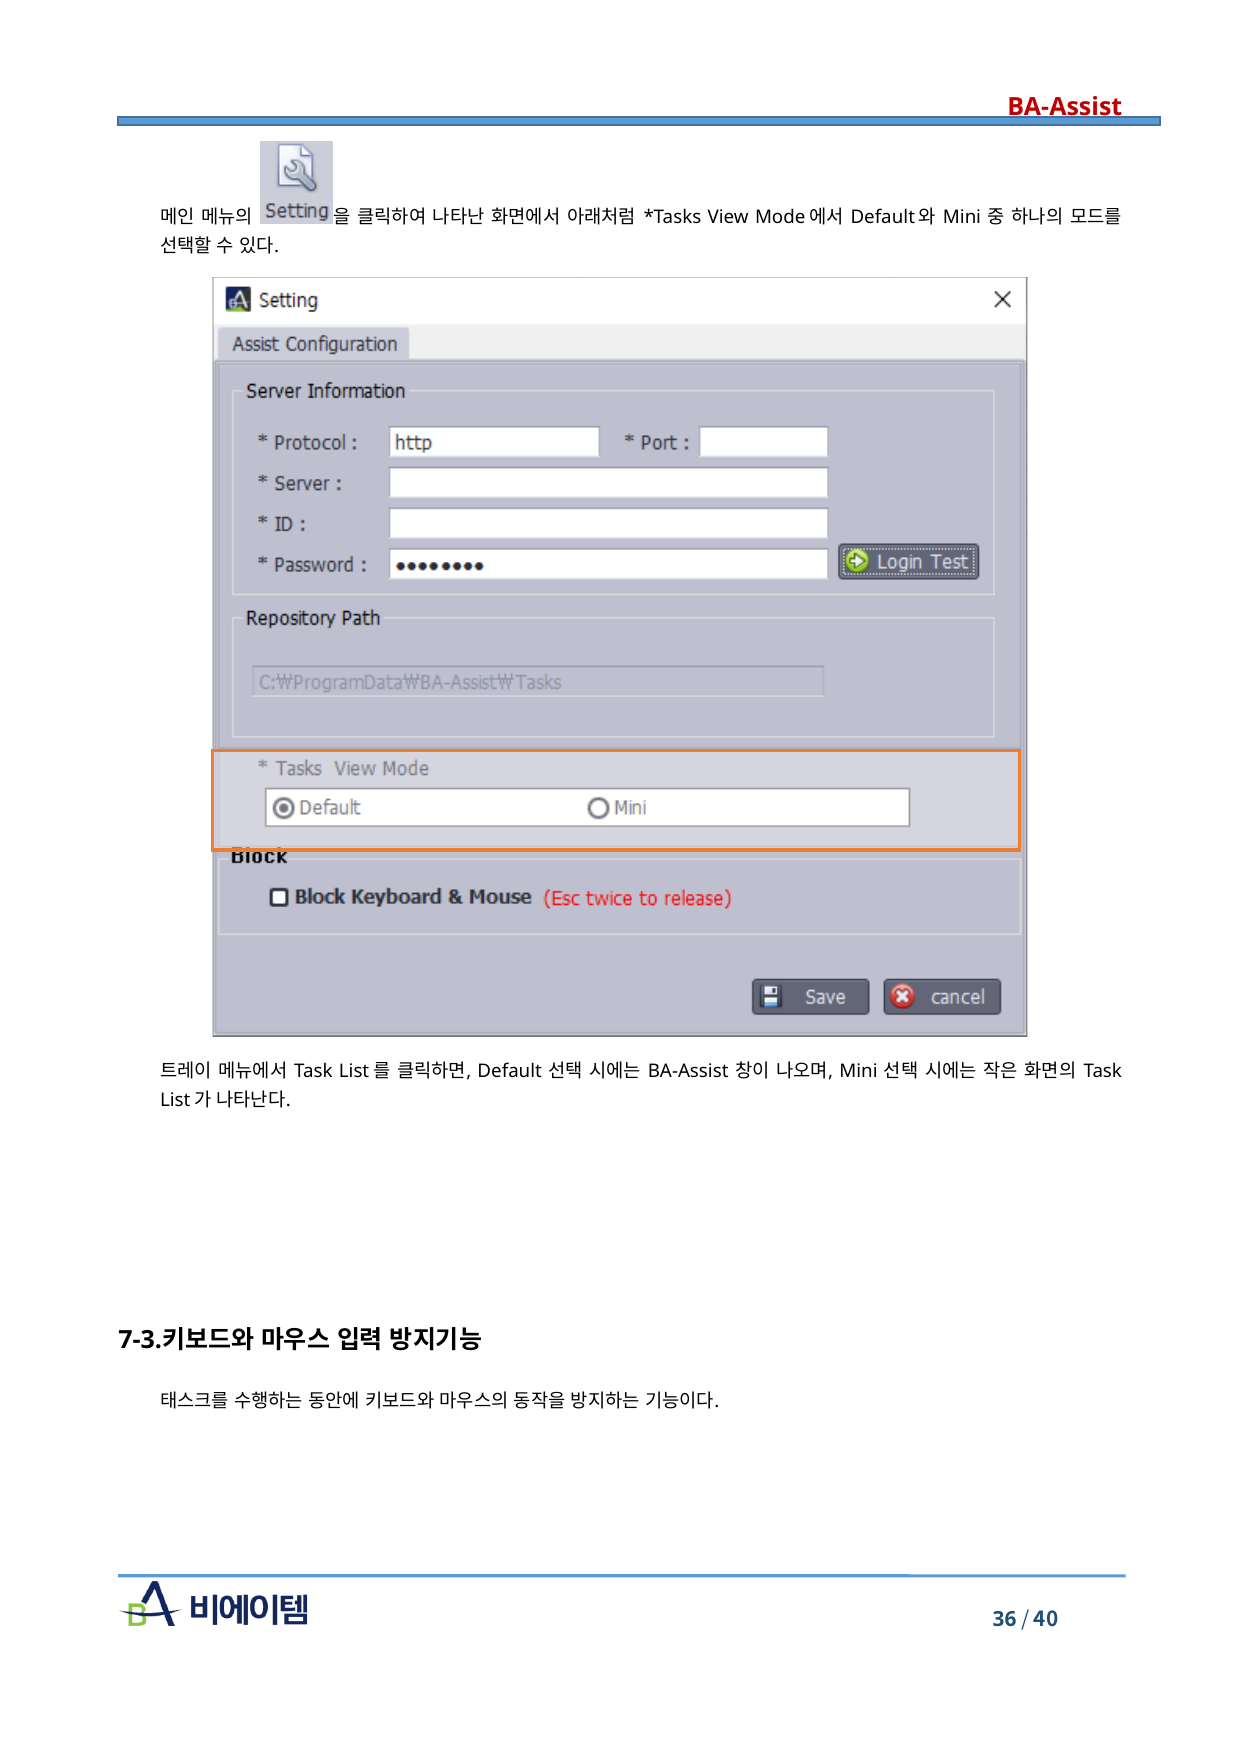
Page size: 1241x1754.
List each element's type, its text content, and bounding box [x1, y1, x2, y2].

subtitle 7-3.키보드와 마우스 입력 방지기능 [118, 1320, 1122, 1356]
text 메인 메뉴의 을 클릭하여 나타난 화면에서 아래처럼 *Tasks View Mode에서 Default와 Mini 중 하나의 모드를 선택할 수 있다. [160, 141, 1122, 258]
text 트레이 메뉴에서 Task List를 클릭하면, Default 선택 시에는 BA-Assist 창이 나오며, Mini 선택 시에는 작은 화면의 Task List가 나타난다. [160, 1056, 1122, 1112]
text 태스크를 수행하는 동안에 키보드와 마우스의 동작을 방지하는 기능이다. [160, 1385, 1122, 1412]
picture [259, 141, 333, 224]
table_cell 라이선스 담당자(license@batem.com)에게 복사한 내용과 직급을 입력 후메일을 발송하여 import할 라이선스 파일을 요청한다. [214, 752, 1018, 848]
picture [212, 277, 1028, 1037]
picture [118, 1581, 308, 1626]
